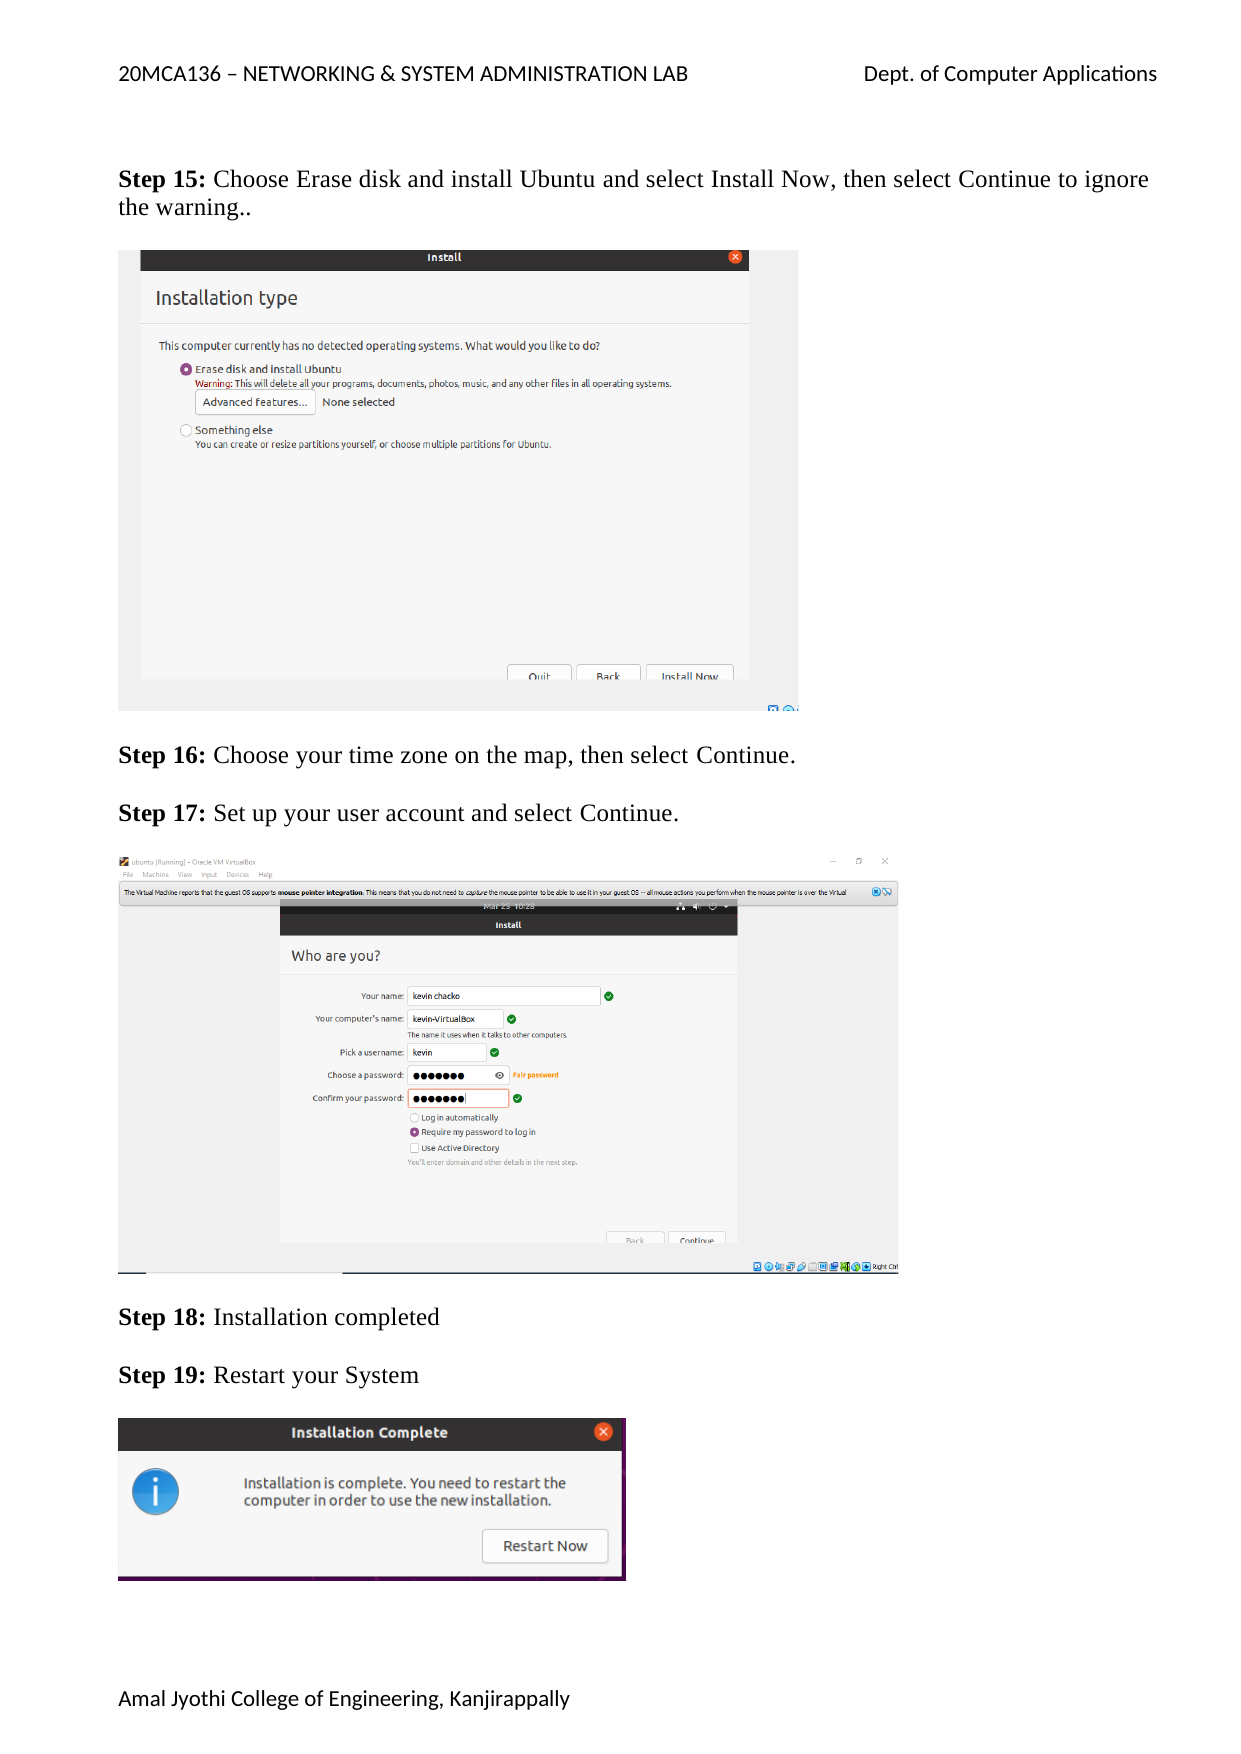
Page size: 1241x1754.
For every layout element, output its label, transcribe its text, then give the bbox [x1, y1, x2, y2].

picture [118, 250, 799, 711]
text Step 16: Choose your time zone on the map, then select Continue. [118, 740, 1167, 769]
text Step 19: Restart your System [118, 1360, 1167, 1389]
text Step 15: Choose Erase disk and install Ubuntu and select Install Now, then select Continue to ignore the warning.. [118, 164, 1167, 221]
picture [118, 1418, 626, 1581]
text Step 18: Installation completed [118, 1302, 1167, 1331]
picture [118, 855, 899, 1274]
text Step 17: Set up your user account and select Continue. [118, 798, 1167, 827]
